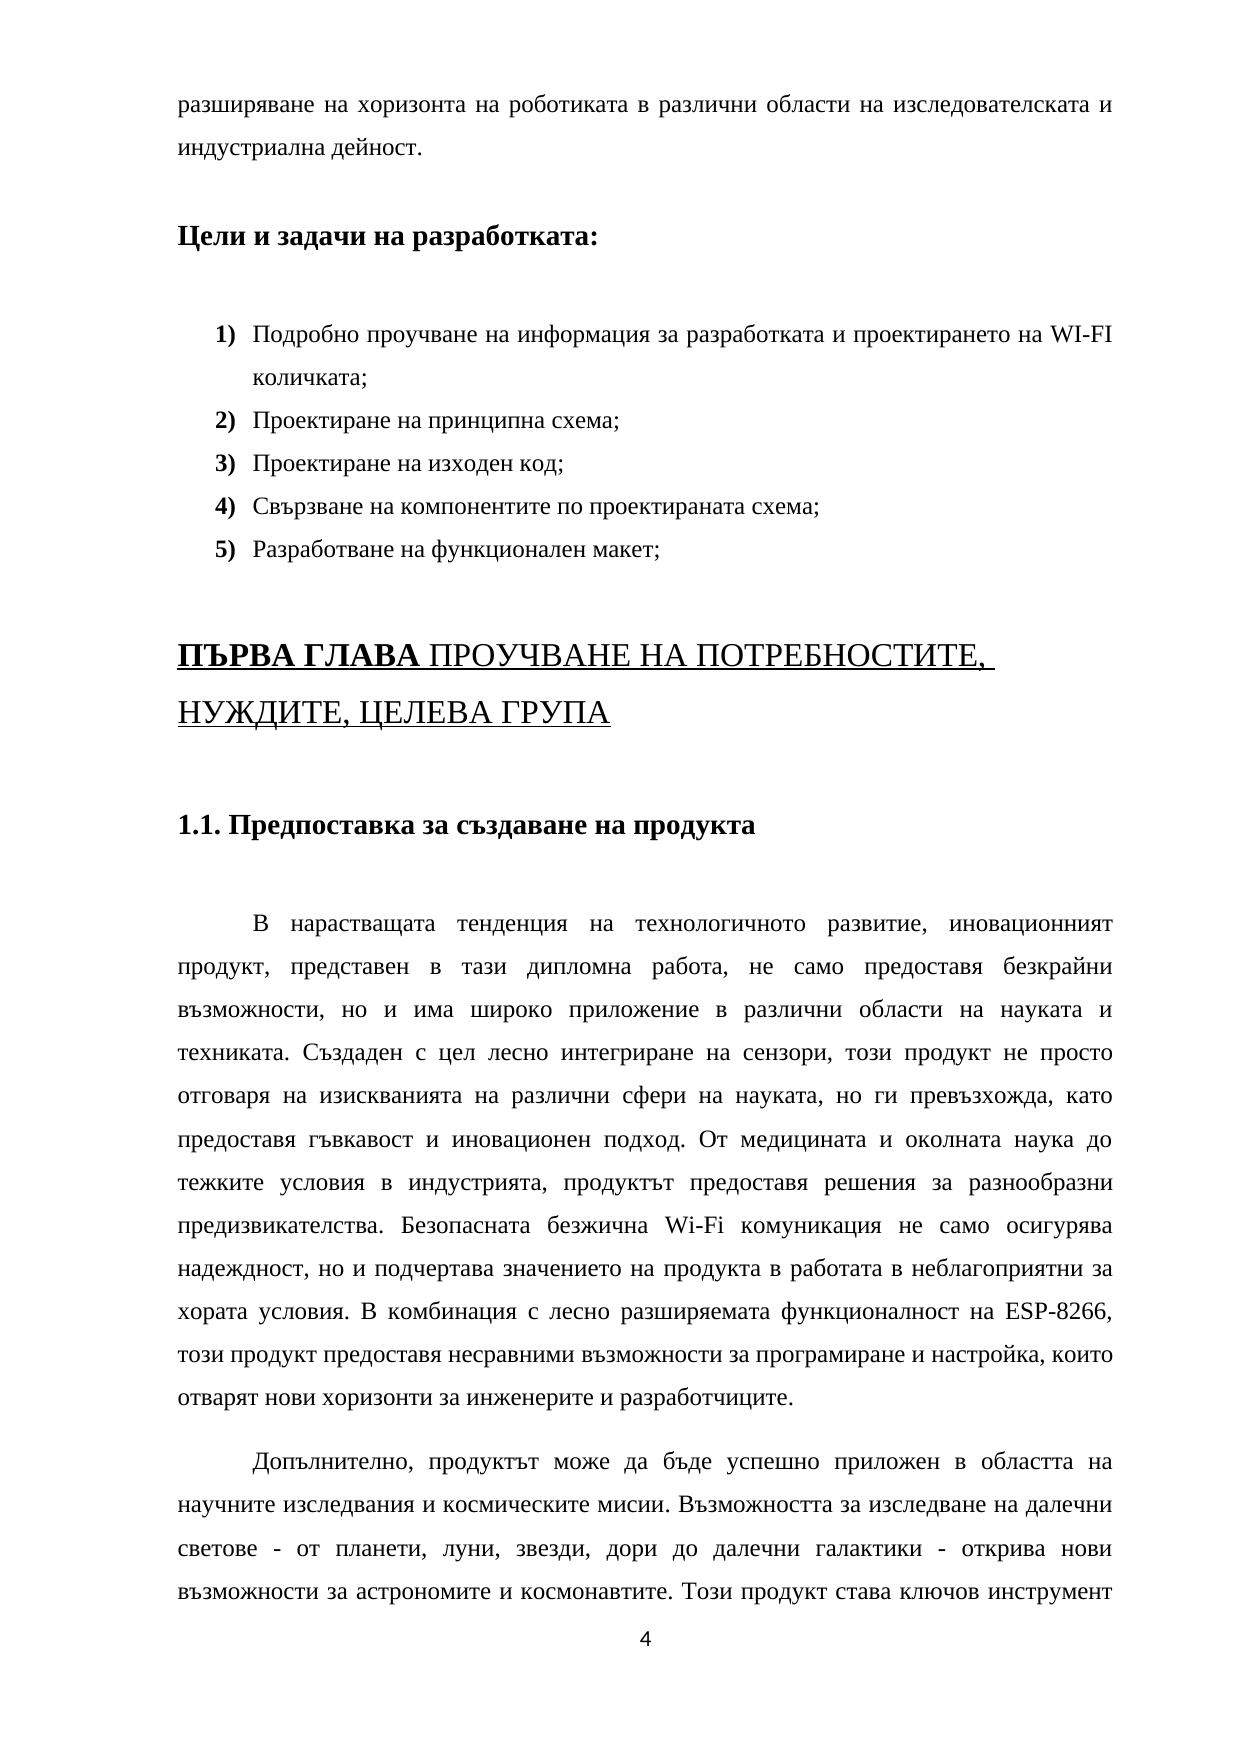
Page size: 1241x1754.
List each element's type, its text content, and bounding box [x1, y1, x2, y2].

text В нарастващата тенденция на технологичното развитие, иновационният продукт, представен в тази дипломна работа, не само предоставя безкрайни възможности, но и има широко приложение в различни области на науката и техниката. Създаден с цел лесно интегриране на сензори, този продукт не просто отговаря на изискванията на различни сфери на науката, но ги превъзхожда, като предоставя гъвкавост и иновационен подход. От медицината и околната наука до тежките условия в индустрията, продуктът предоставя решения за разнообразни предизвикателства. Безопасната безжична Wi-Fi комуникация не само осигурява надеждност, но и подчертава значението на продукта в работата в неблагоприятни за хората условия. В комбинация с лесно разширяемата функционалност на ESP-8266, този продукт предоставя несравними възможности за програмиране и настройка, които отварят нови хоризонти за инженерите и разработчиците. [177, 908, 1114, 1411]
list Подробно проучване на информация за разработката и проектирането на WI-FI количката; [215, 319, 1114, 391]
text ПЪРВА ГЛАВА ПРОУЧВАНЕ НА ПОТРЕБНОСТИТЕ, НУЖДИТЕ, ЦЕЛЕВА ГРУПА [177, 635, 1114, 731]
list Проектиране на изходен код; [215, 448, 1114, 477]
list Разработване на функционален макет; [215, 534, 1114, 563]
list Проектиране на принципна схема; [215, 405, 1114, 434]
text Цели и задачи на разработката: [177, 218, 1114, 252]
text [177, 89, 1114, 161]
text 1.1. Предпоставка за създаване на продукта [177, 807, 1114, 841]
list Свързване на компонентите по проектираната схема; [215, 491, 1114, 520]
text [177, 1446, 1114, 1604]
